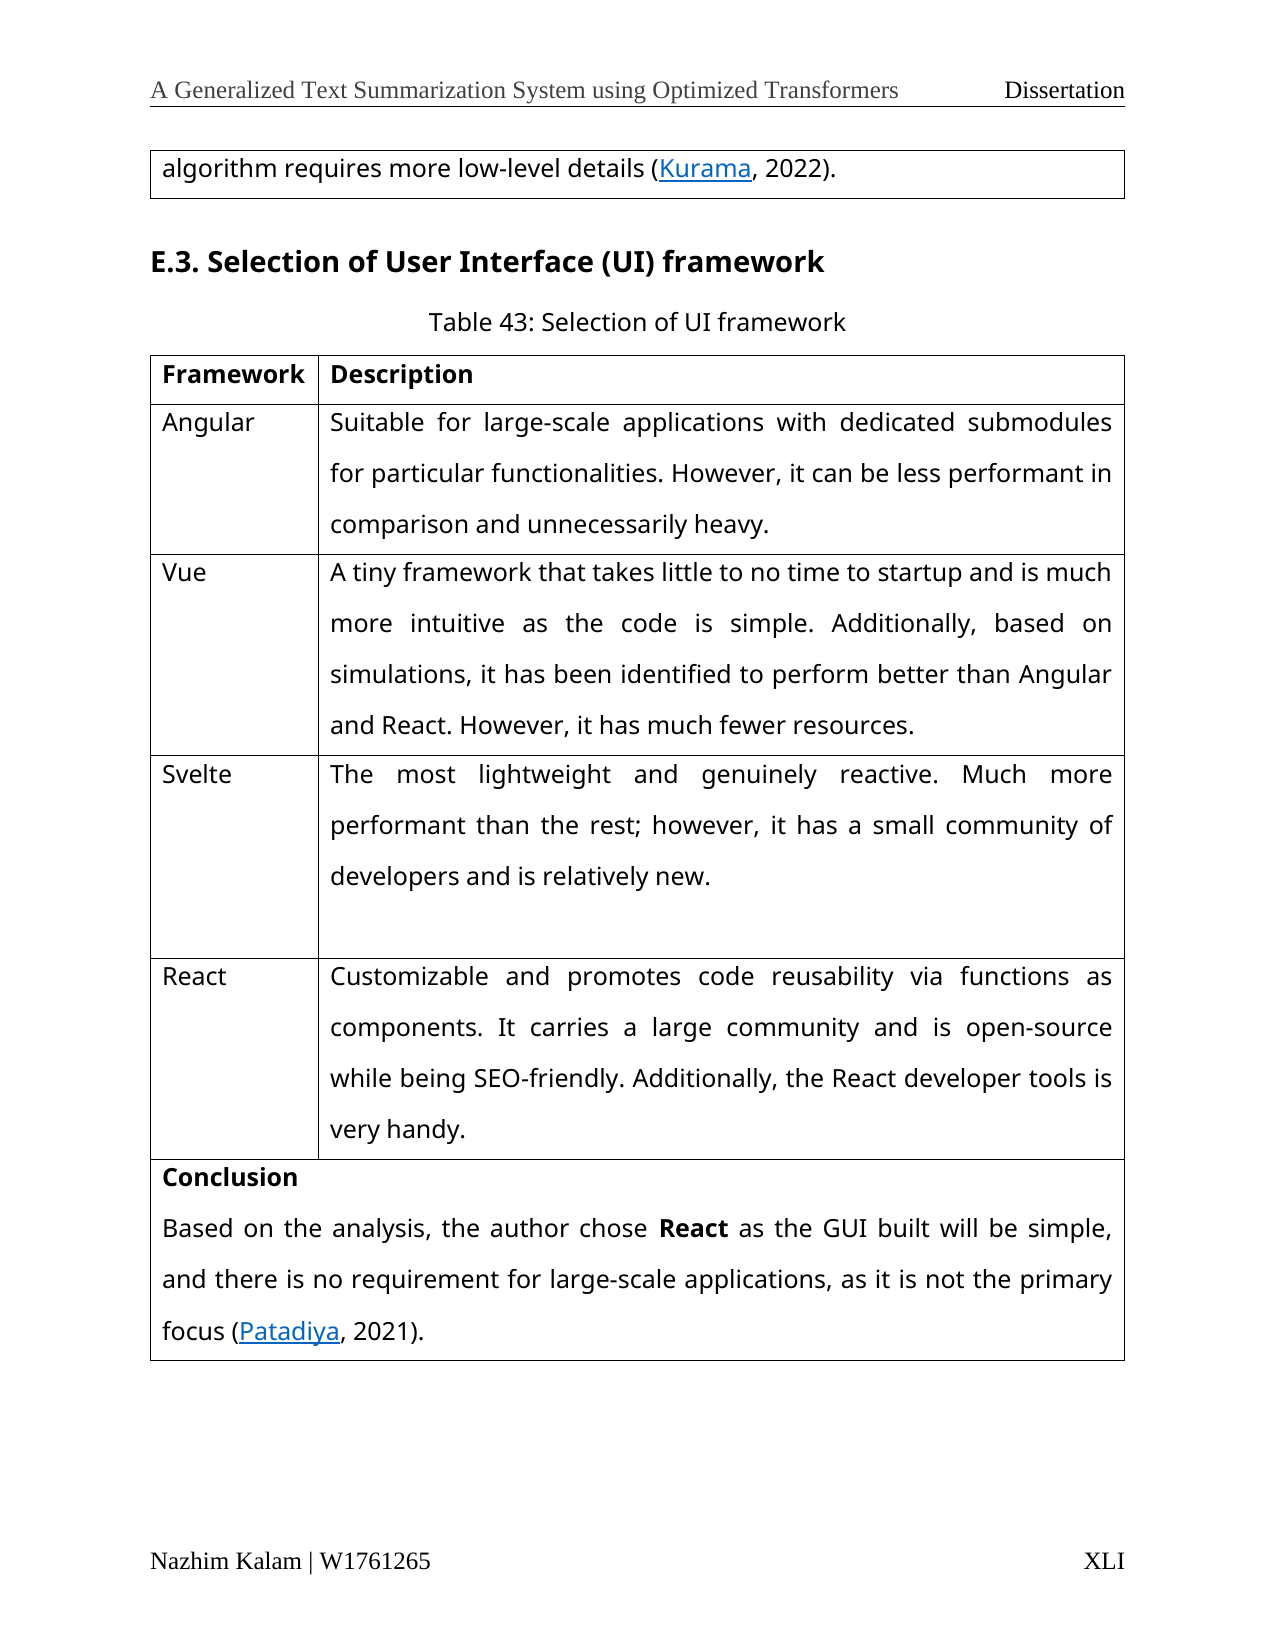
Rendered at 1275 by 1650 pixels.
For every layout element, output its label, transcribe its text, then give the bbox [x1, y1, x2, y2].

table_cell Customizable and promotes code reusability via functions as components. It carries a large community and is open-source while being SEO-friendly. Additionally, the React developer tools is very handy. [319, 959, 1124, 1159]
subtitle E.3. Selection of User Interface (UI) framework [150, 241, 1125, 281]
table_cell The most lightweight and genuinely reactive. Much more performant than the rest; however, it has a small community of developers and is relatively new. [319, 756, 1124, 958]
table_cell Suitable for large-scale applications with dedicated submodules for particular functionalities. However, it can be less performant in comparison and unnecessarily heavy. [319, 405, 1124, 554]
table_cell React [151, 959, 318, 1159]
table_cell Svelte [151, 756, 318, 958]
table_header Framework [151, 356, 318, 403]
table_header Description [319, 356, 1124, 403]
table_cell Conclusion Based on the analysis, the author chose React as the GUI built will be simple, and there is no requirement for large-scale applications, as it is not the primary focus (Patadiya, 2021). [151, 1160, 1124, 1360]
table_cell Angular [151, 405, 318, 554]
table_cell Vue [151, 555, 318, 755]
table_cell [151, 151, 1124, 198]
table_cell A tiny framework that takes little to no time to startup and is much more intuitive as the code is simple. Additionally, based on simulations, it has been identified to perform better than Angular and React. However, it has much fewer resources. [319, 555, 1124, 755]
